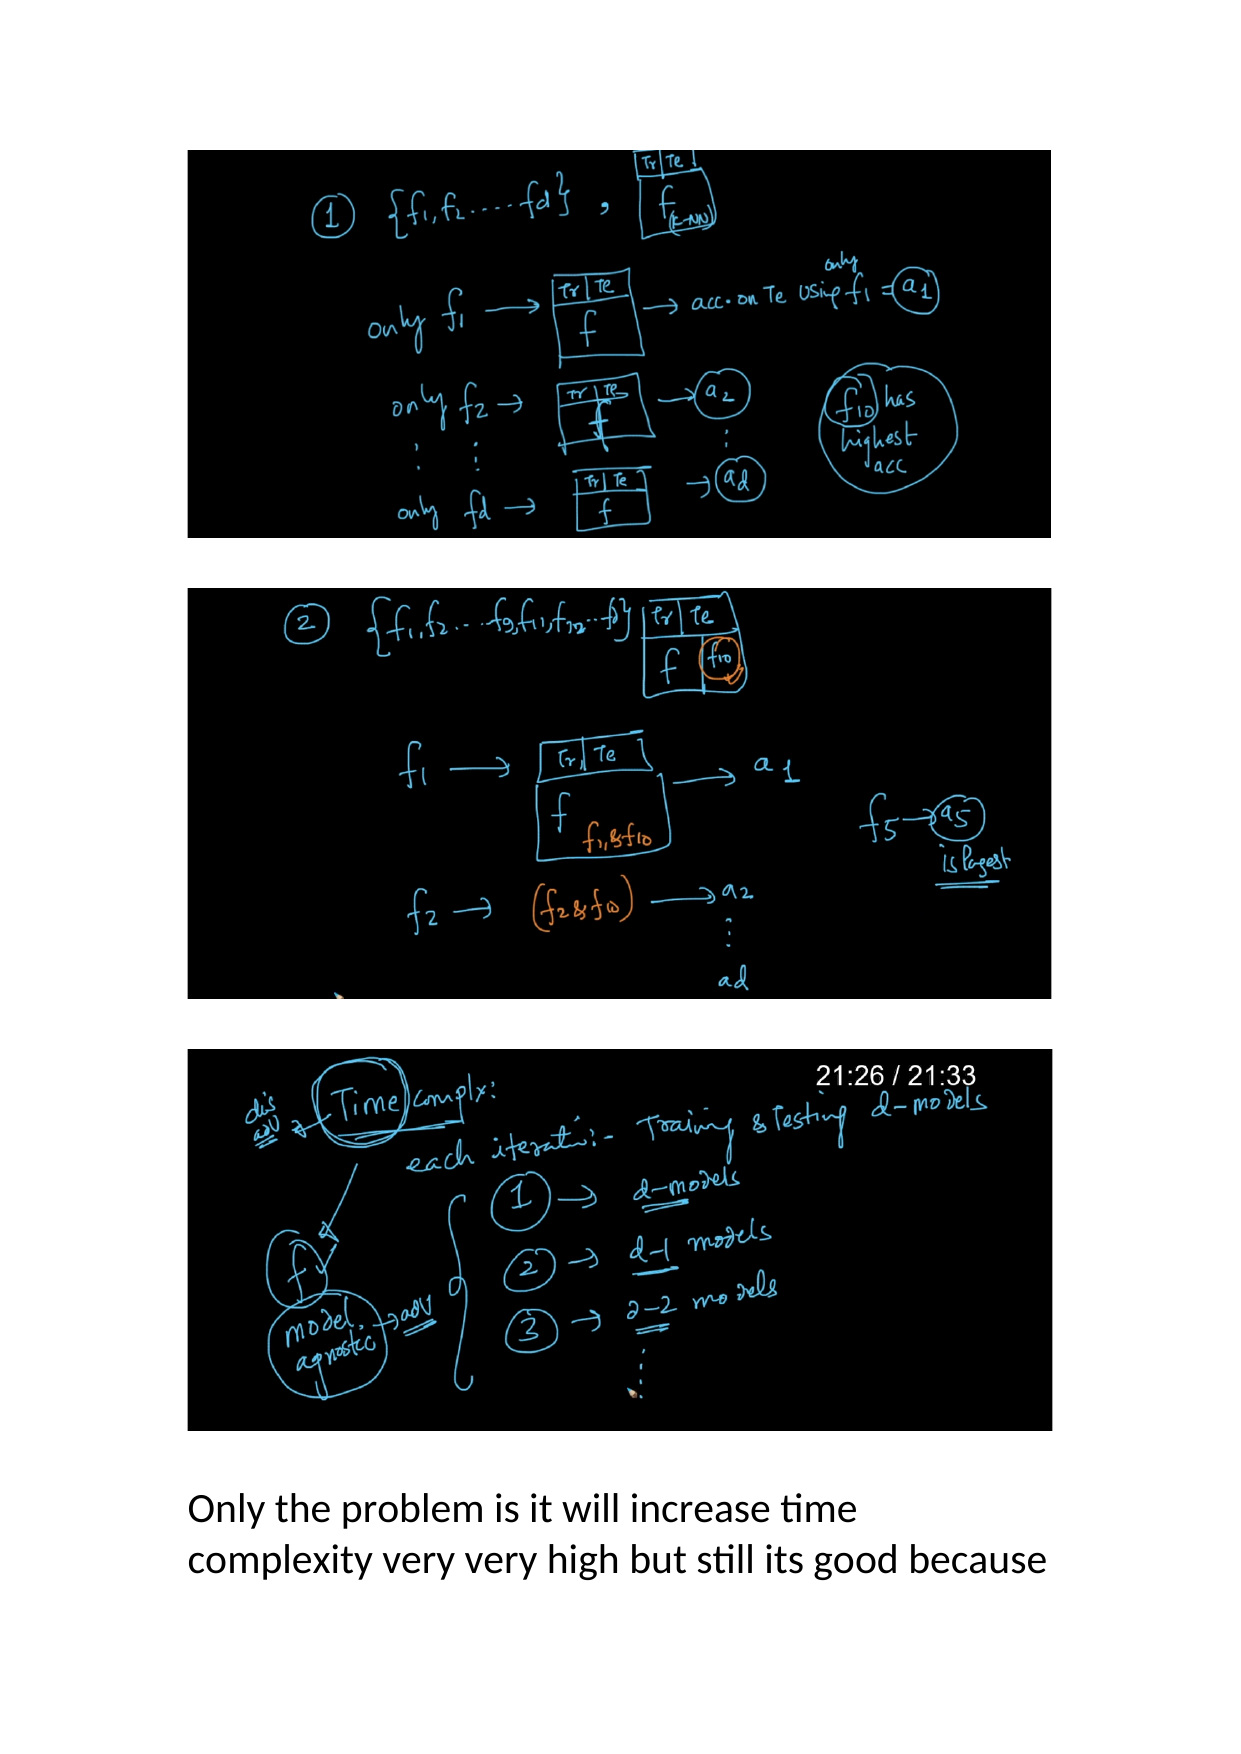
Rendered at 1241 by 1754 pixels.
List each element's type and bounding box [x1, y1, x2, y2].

picture [187, 150, 1051, 538]
picture [187, 1049, 1053, 1431]
picture [187, 588, 1052, 999]
list [187, 1482, 1053, 1583]
